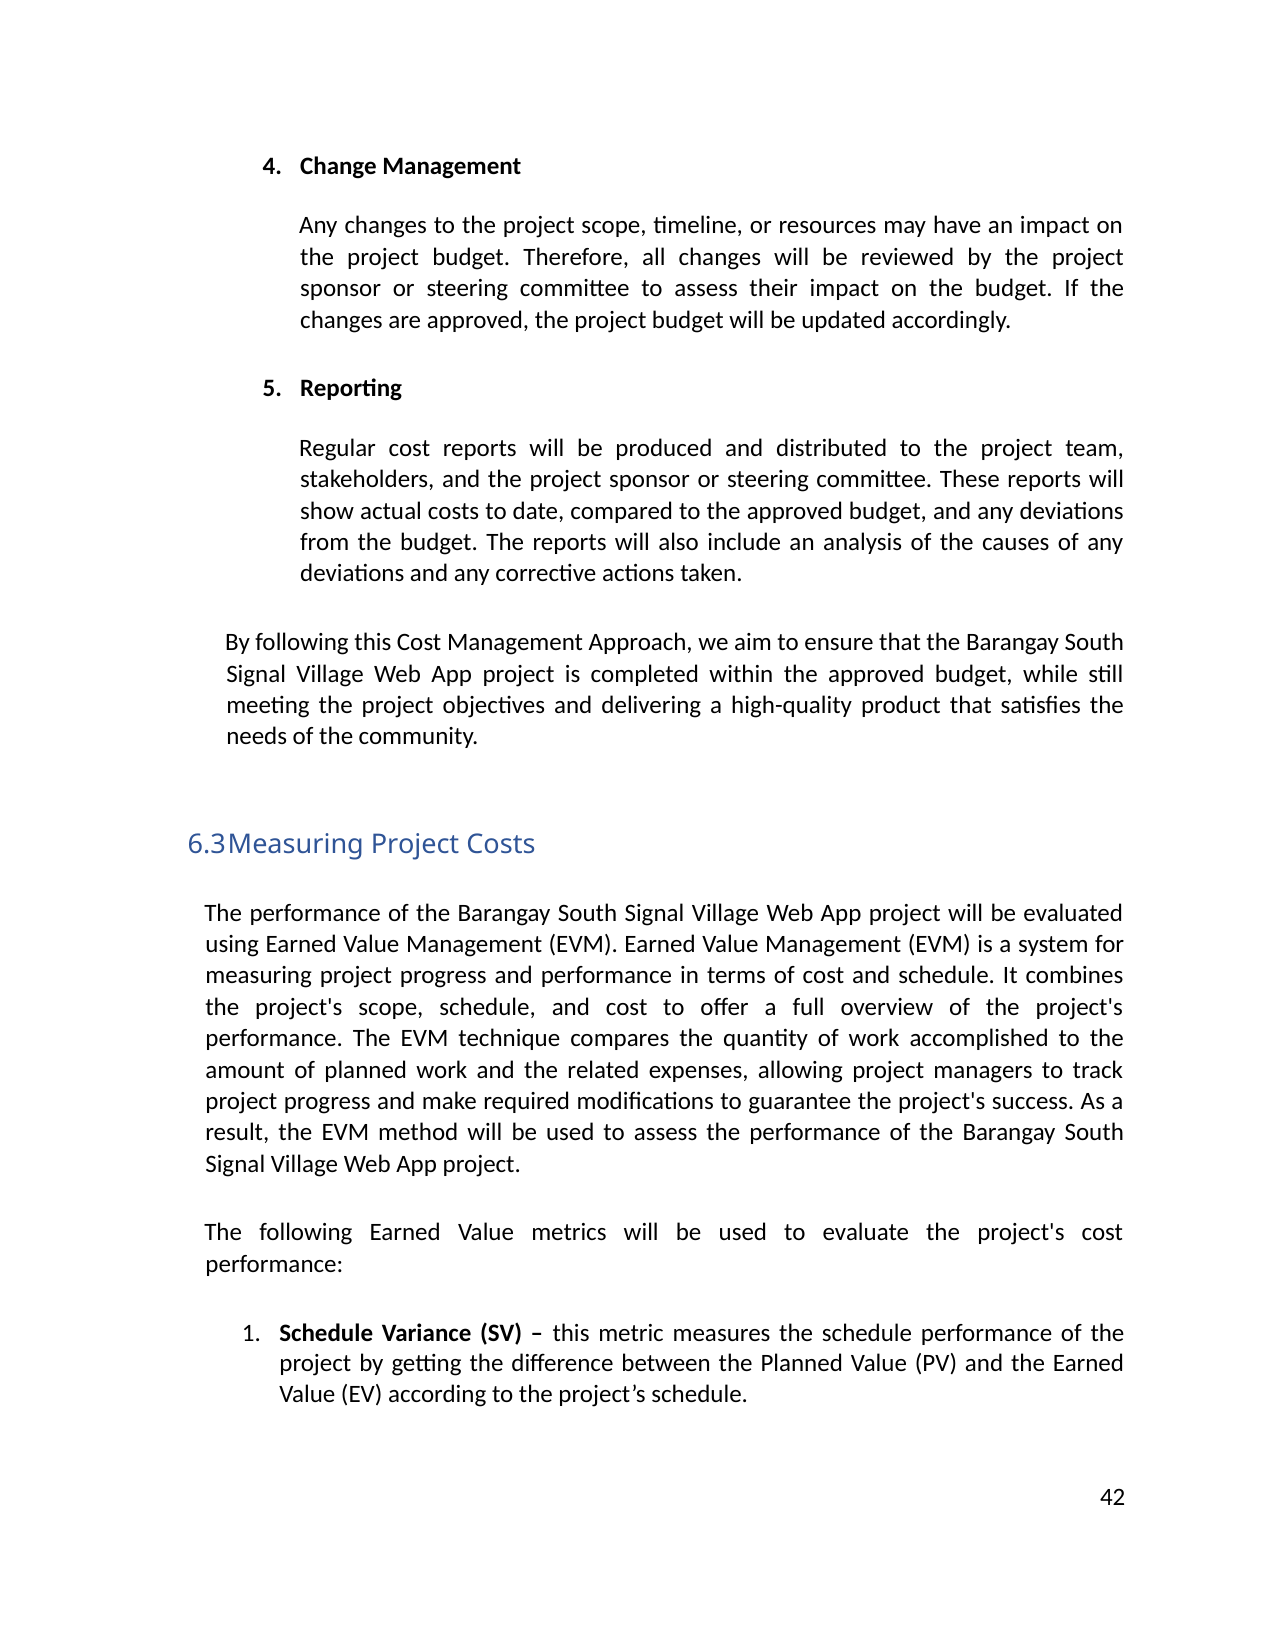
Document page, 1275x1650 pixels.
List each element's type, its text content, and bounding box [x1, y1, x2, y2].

text The performance of the Barangay South Signal Village Web App project will be evaluated using Earned Value Management (EVM). Earned Value Management (EVM) is a system for measuring project progress and performance in terms of cost and schedule. It combines the project's scope, schedule, and cost to offer a full overview of the project's performance. The EVM technique compares the quantity of work accomplished to the amount of planned work and the related expenses, allowing project managers to track project progress and make required modifications to guarantee the project's success. As a result, the EVM method will be used to assess the performance of the Barangay South Signal Village Web App project. [204, 897, 1125, 1178]
subtitle Measuring Project Costs [187, 825, 1125, 862]
list Change Management [262, 150, 1125, 181]
text The following Earned Value metrics will be used to evaluate the project's cost performance: [204, 1217, 1125, 1278]
text By following this Cost Management Approach, we aim to ensure that the Barangay South Signal Village Web App project is completed within the approved budget, while still meeting the project objectives and delivering a high-quality product that satisfies the needs of the community. [225, 626, 1125, 751]
list Reporting [262, 372, 1125, 403]
list Schedule Variance (SV) – this metric measures the schedule performance of the project by getting the difference between the Planned Value (PV) and the Earned Value (EV) according to the project’s schedule. [242, 1317, 1125, 1408]
text Regular cost reports will be produced and distributed to the project team, stakeholders, and the project sponsor or steering committee. These reports will show actual costs to date, compared to the approved budget, and any deviations from the budget. The reports will also include an analysis of the causes of any deviations and any corrective actions taken. [299, 432, 1125, 588]
text Any changes to the project scope, timeline, or resources may have an impact on the project budget. Therefore, all changes will be reviewed by the project sponsor or steering committee to assess their impact on the budget. If the changes are approved, the project budget will be updated accordingly. [299, 210, 1125, 334]
